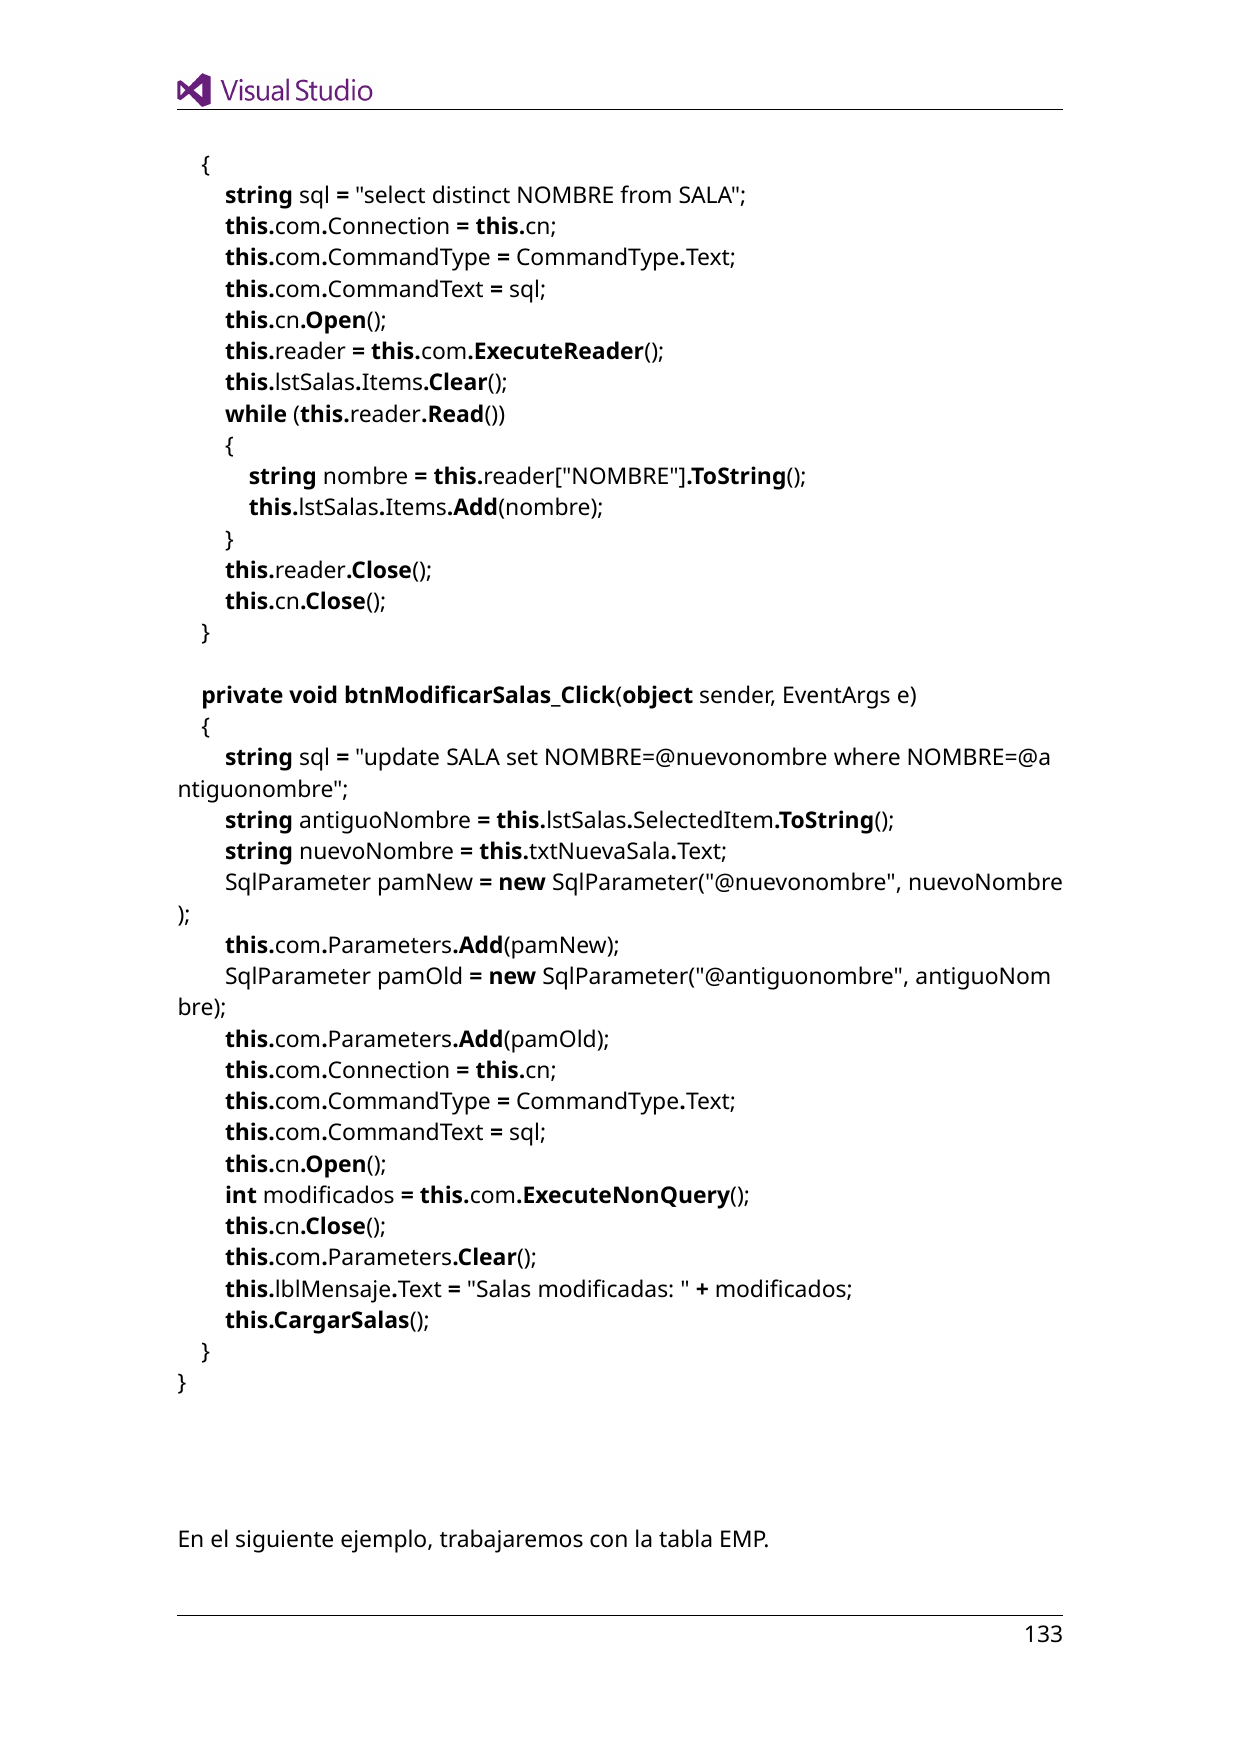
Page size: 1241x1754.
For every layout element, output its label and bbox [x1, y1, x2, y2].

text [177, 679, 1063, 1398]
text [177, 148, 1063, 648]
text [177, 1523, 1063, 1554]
picture [177, 73, 375, 107]
